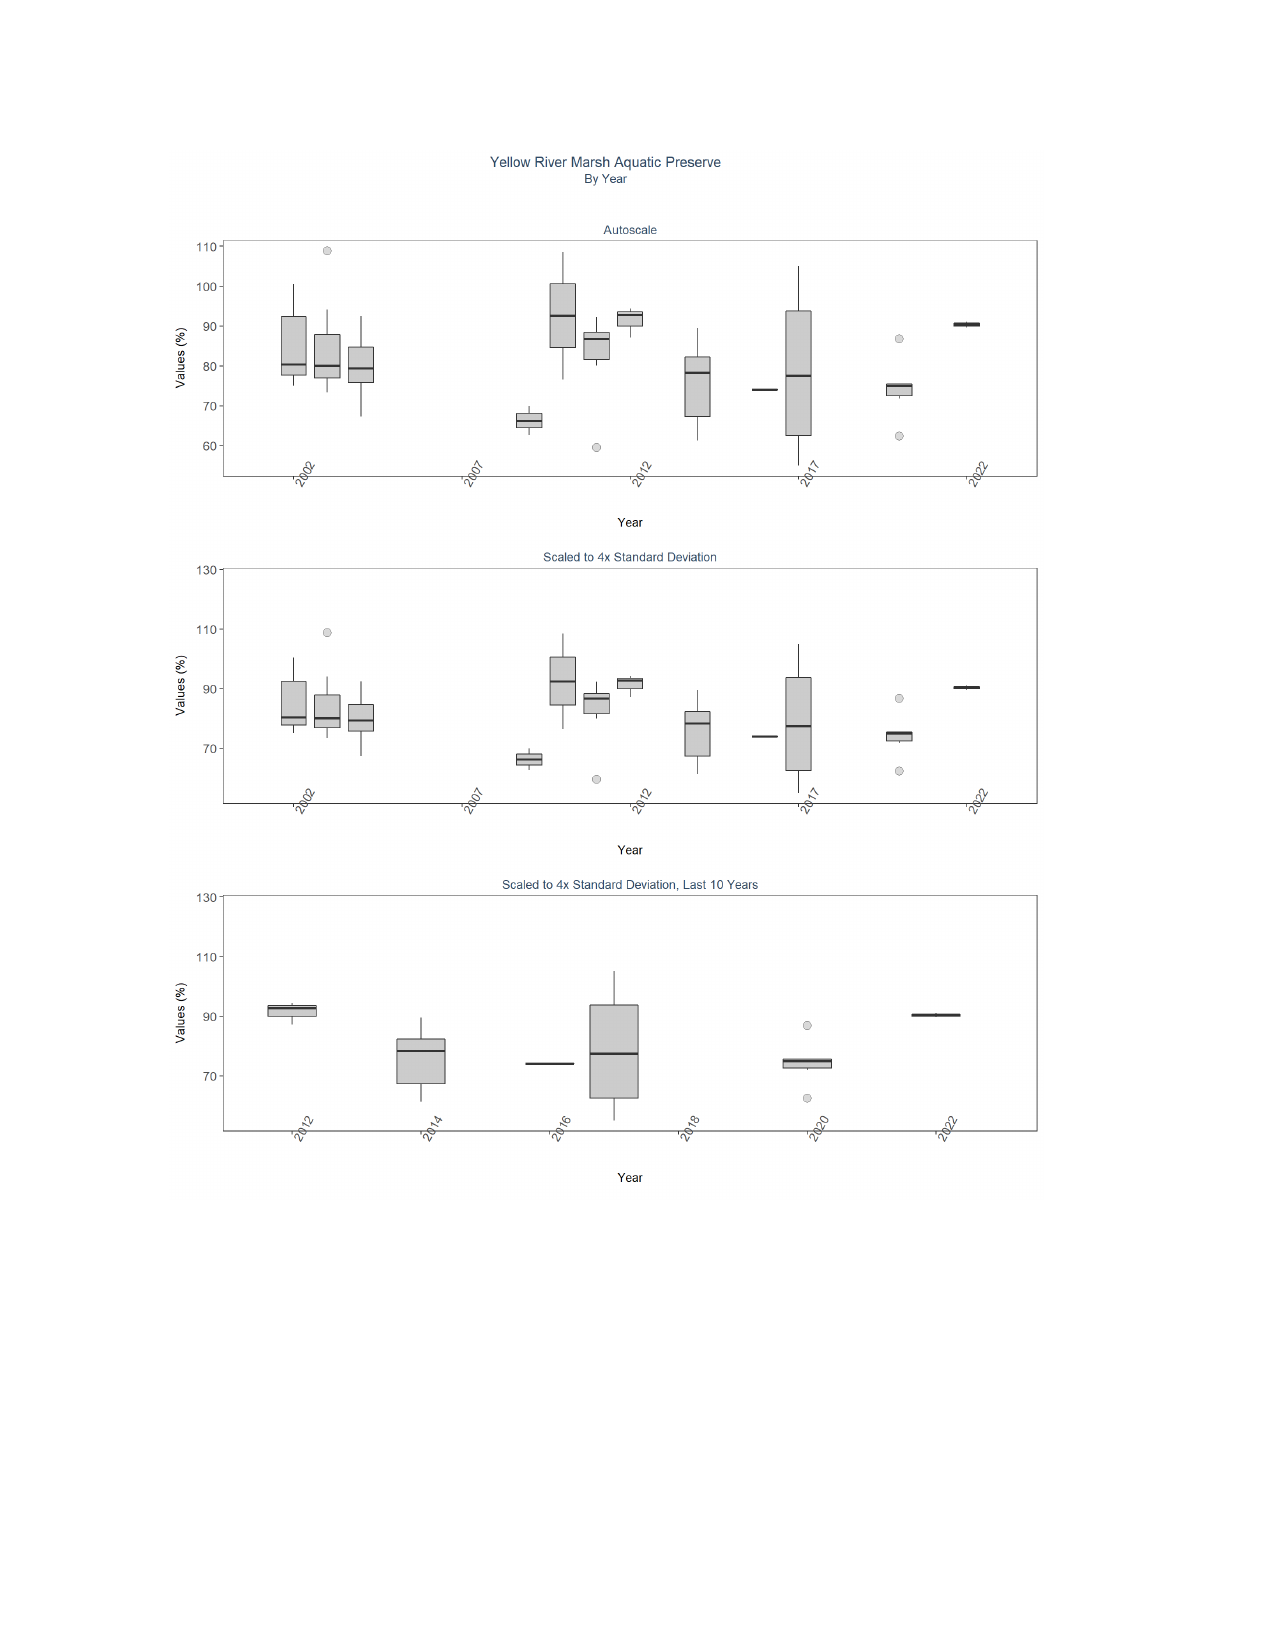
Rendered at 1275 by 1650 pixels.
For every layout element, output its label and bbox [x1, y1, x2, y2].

picture [168, 150, 1044, 1200]
